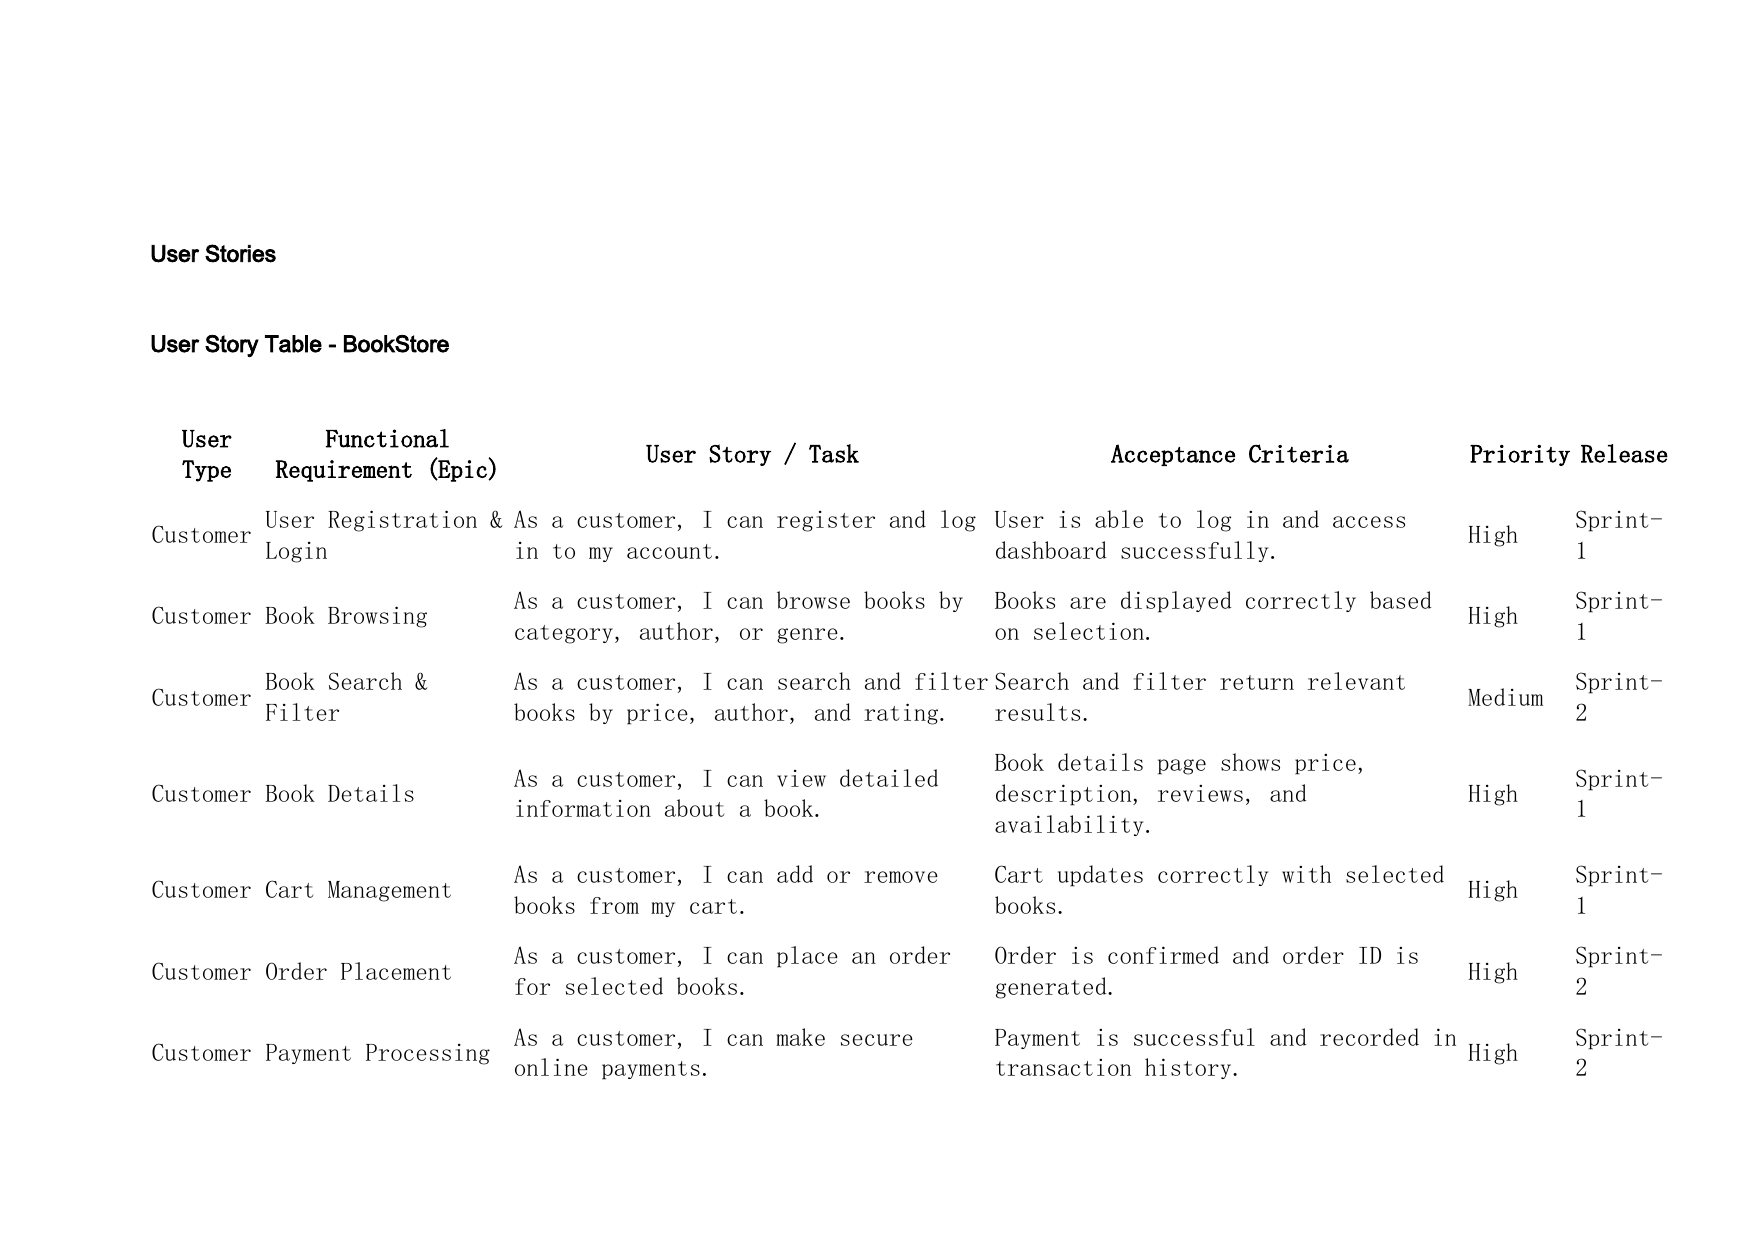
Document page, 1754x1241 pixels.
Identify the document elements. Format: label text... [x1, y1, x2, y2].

table_header Functional Requirement (Epic) [264, 421, 512, 502]
table_cell Sprint-2 [1574, 664, 1675, 745]
table_cell As a customer, I can browse books by category, author, or genre. [512, 583, 993, 664]
table_cell Book Search & Filter [264, 664, 512, 745]
table_cell Sprint-1 [1574, 745, 1675, 857]
table_cell As a customer, I can add or remove books from my cart. [512, 857, 993, 938]
table_cell High [1467, 938, 1574, 1019]
table_cell High [1467, 745, 1574, 857]
table_cell High [1467, 502, 1574, 583]
table_cell Customer [150, 745, 263, 857]
table_cell Medium [1467, 664, 1574, 745]
text User Stories [150, 240, 1665, 267]
table_cell Customer [150, 857, 263, 938]
table_cell Sprint-1 [1574, 857, 1675, 938]
table_cell Search and filter return relevant results. [993, 664, 1467, 745]
table_cell As a customer, I can place an order for selected books. [512, 938, 993, 1019]
table_cell As a customer, I can search and filter books by price, author, and rating. [512, 664, 993, 745]
table_cell Sprint-2 [1574, 938, 1675, 1019]
table_cell Book Browsing [264, 583, 512, 664]
table_cell Customer [150, 1019, 263, 1101]
table_cell Customer [150, 583, 263, 664]
text User Story Table - BookStore [150, 330, 1665, 357]
table_cell Customer [150, 664, 263, 745]
table_header User Type [150, 421, 263, 502]
table_cell Customer [150, 502, 263, 583]
table_cell As a customer, I can view detailed information about a book. [512, 745, 993, 857]
table_cell Sprint-1 [1574, 583, 1675, 664]
table_cell Cart updates correctly with selected books. [993, 857, 1467, 938]
table_header User Story / Task [512, 421, 993, 502]
table_cell Sprint-2 [1574, 1019, 1675, 1101]
table_cell High [1467, 857, 1574, 938]
table_cell Customer [150, 938, 263, 1019]
table_header Acceptance Criteria [993, 421, 1467, 502]
table_cell High [1467, 1019, 1574, 1101]
table_cell Order Placement [264, 938, 512, 1019]
table_cell Sprint-1 [1574, 502, 1675, 583]
table_cell User Registration & Login [264, 502, 512, 583]
table_cell Cart Management [264, 857, 512, 938]
table_cell Book Details [264, 745, 512, 857]
table_cell Order is confirmed and order ID is generated. [993, 938, 1467, 1019]
table_cell Payment Processing [264, 1019, 512, 1101]
table_cell Book details page shows price, description, reviews, and availability. [993, 745, 1467, 857]
table_cell Payment is successful and recorded in transaction history. [993, 1019, 1467, 1101]
table_cell High [1467, 583, 1574, 664]
table_cell User is able to log in and access dashboard successfully. [993, 502, 1467, 583]
table_cell As a customer, I can register and log in to my account. [512, 502, 993, 583]
table_header Priority [1467, 421, 1574, 502]
table_header Release [1574, 421, 1675, 502]
table_cell As a customer, I can make secure online payments. [512, 1019, 993, 1101]
table_cell Books are displayed correctly based on selection. [993, 583, 1467, 664]
